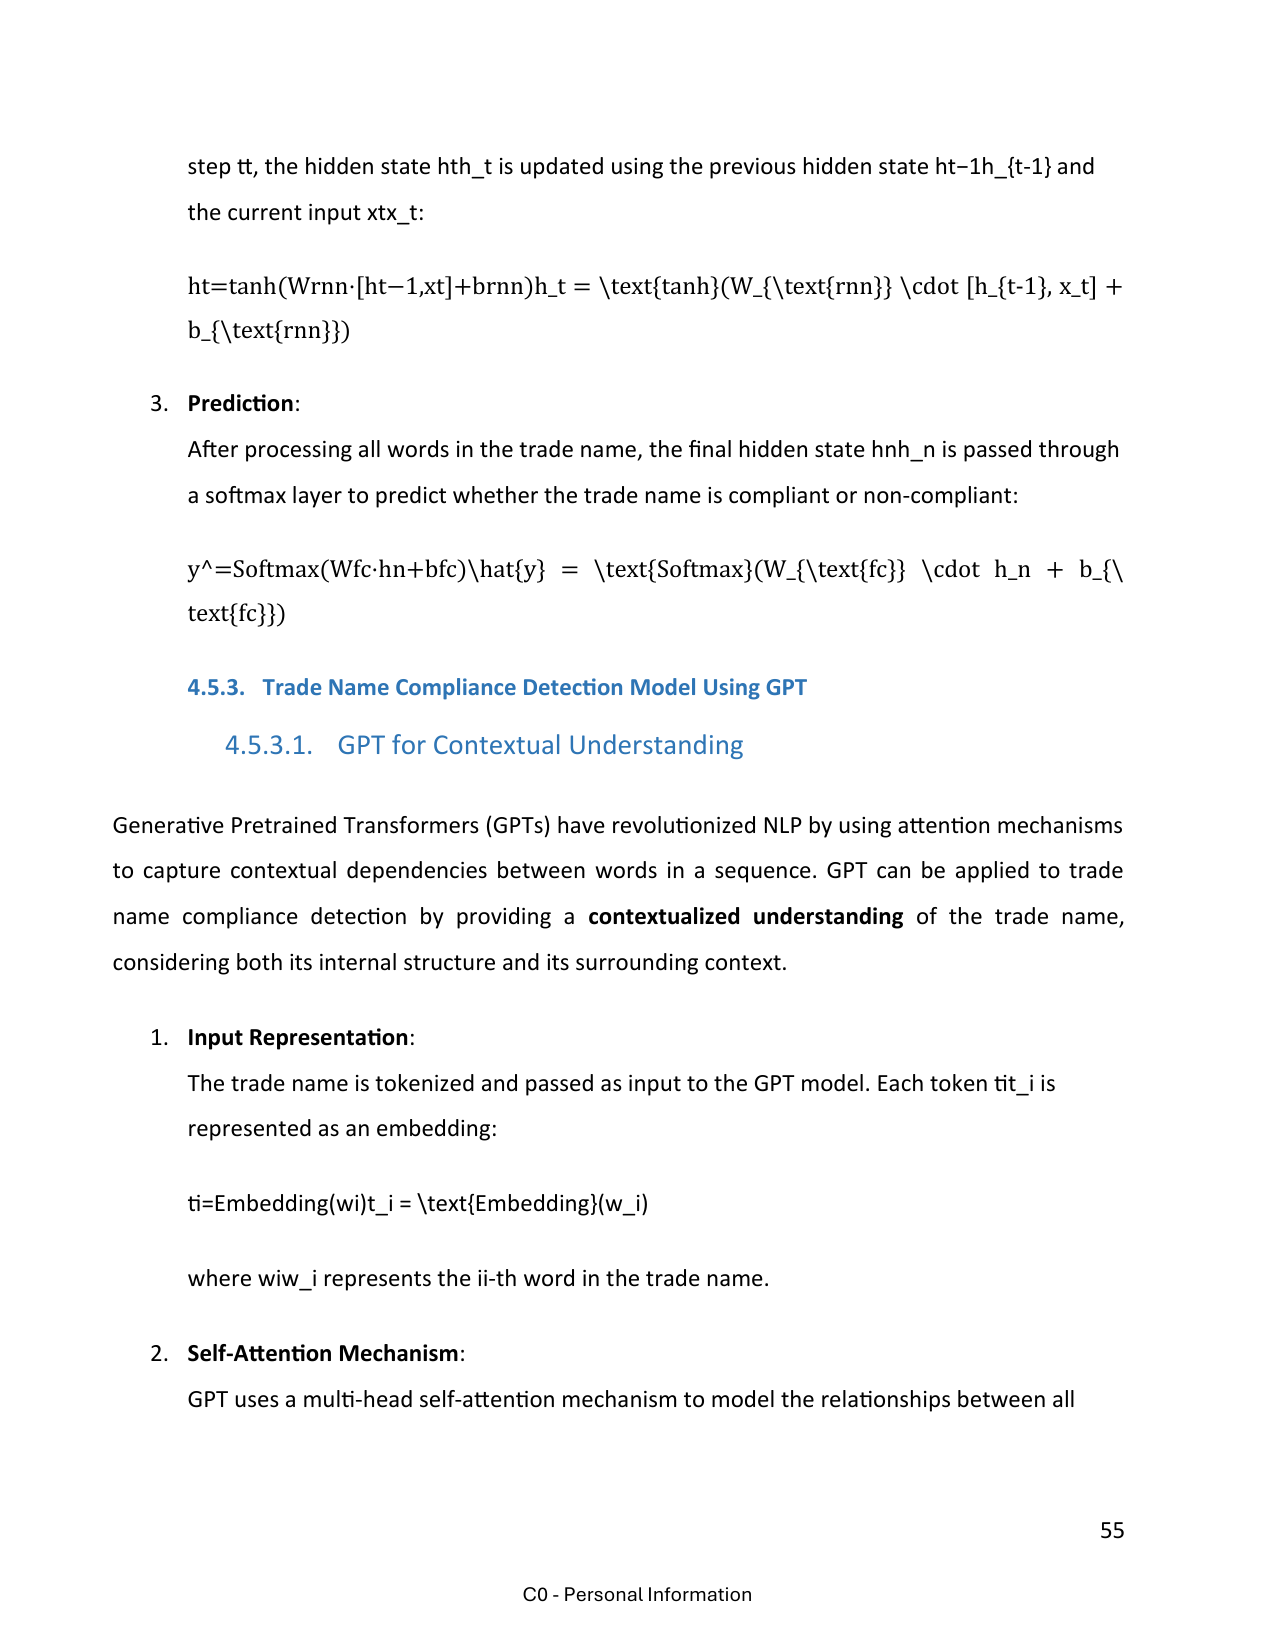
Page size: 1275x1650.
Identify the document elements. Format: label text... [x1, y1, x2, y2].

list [150, 1337, 1125, 1413]
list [150, 150, 1125, 226]
text y^=Softmax(Wfc⋅hn+bfc)\hat{y} = \text{Softmax}(W_{\text{fc}} \cdot h_n + b_{\text{fc}}) [187, 554, 1125, 627]
subtitle GPT for Contextual Understanding [225, 726, 1125, 762]
text ht=tanh(Wrnn⋅[ht−1,xt]+brnn)h_t = \text{tanh}(W_{\text{rnn}} \cdot [h_{t-1}, x_t] + b_{\text{rnn}}) [187, 271, 1125, 344]
text Generative Pretrained Transformers (GPTs) have revolutionized NLP by using attention mechanisms to capture contextual dependencies between words in a sequence. GPT can be applied to trade name compliance detection by providing a contextualized understanding of the trade name, considering both its internal structure and its surrounding context. [112, 809, 1125, 977]
list Input Representation: The trade name is tokenized and passed as input to the GPT model. Each token tit_i is represented as an embedding: [150, 1021, 1125, 1143]
text ti=Embedding(wi)t_i = \text{Embedding}(w_i) [187, 1187, 1125, 1218]
subtitle Trade Name Compliance Detection Model Using GPT [187, 671, 1125, 701]
text where wiw_i represents the ii-th word in the trade name. [187, 1262, 1125, 1293]
list Prediction: After processing all words in the trade name, the final hidden state hnh_n is passed through a softmax layer to predict whether the trade name is compliant or non-compliant: [150, 387, 1125, 509]
